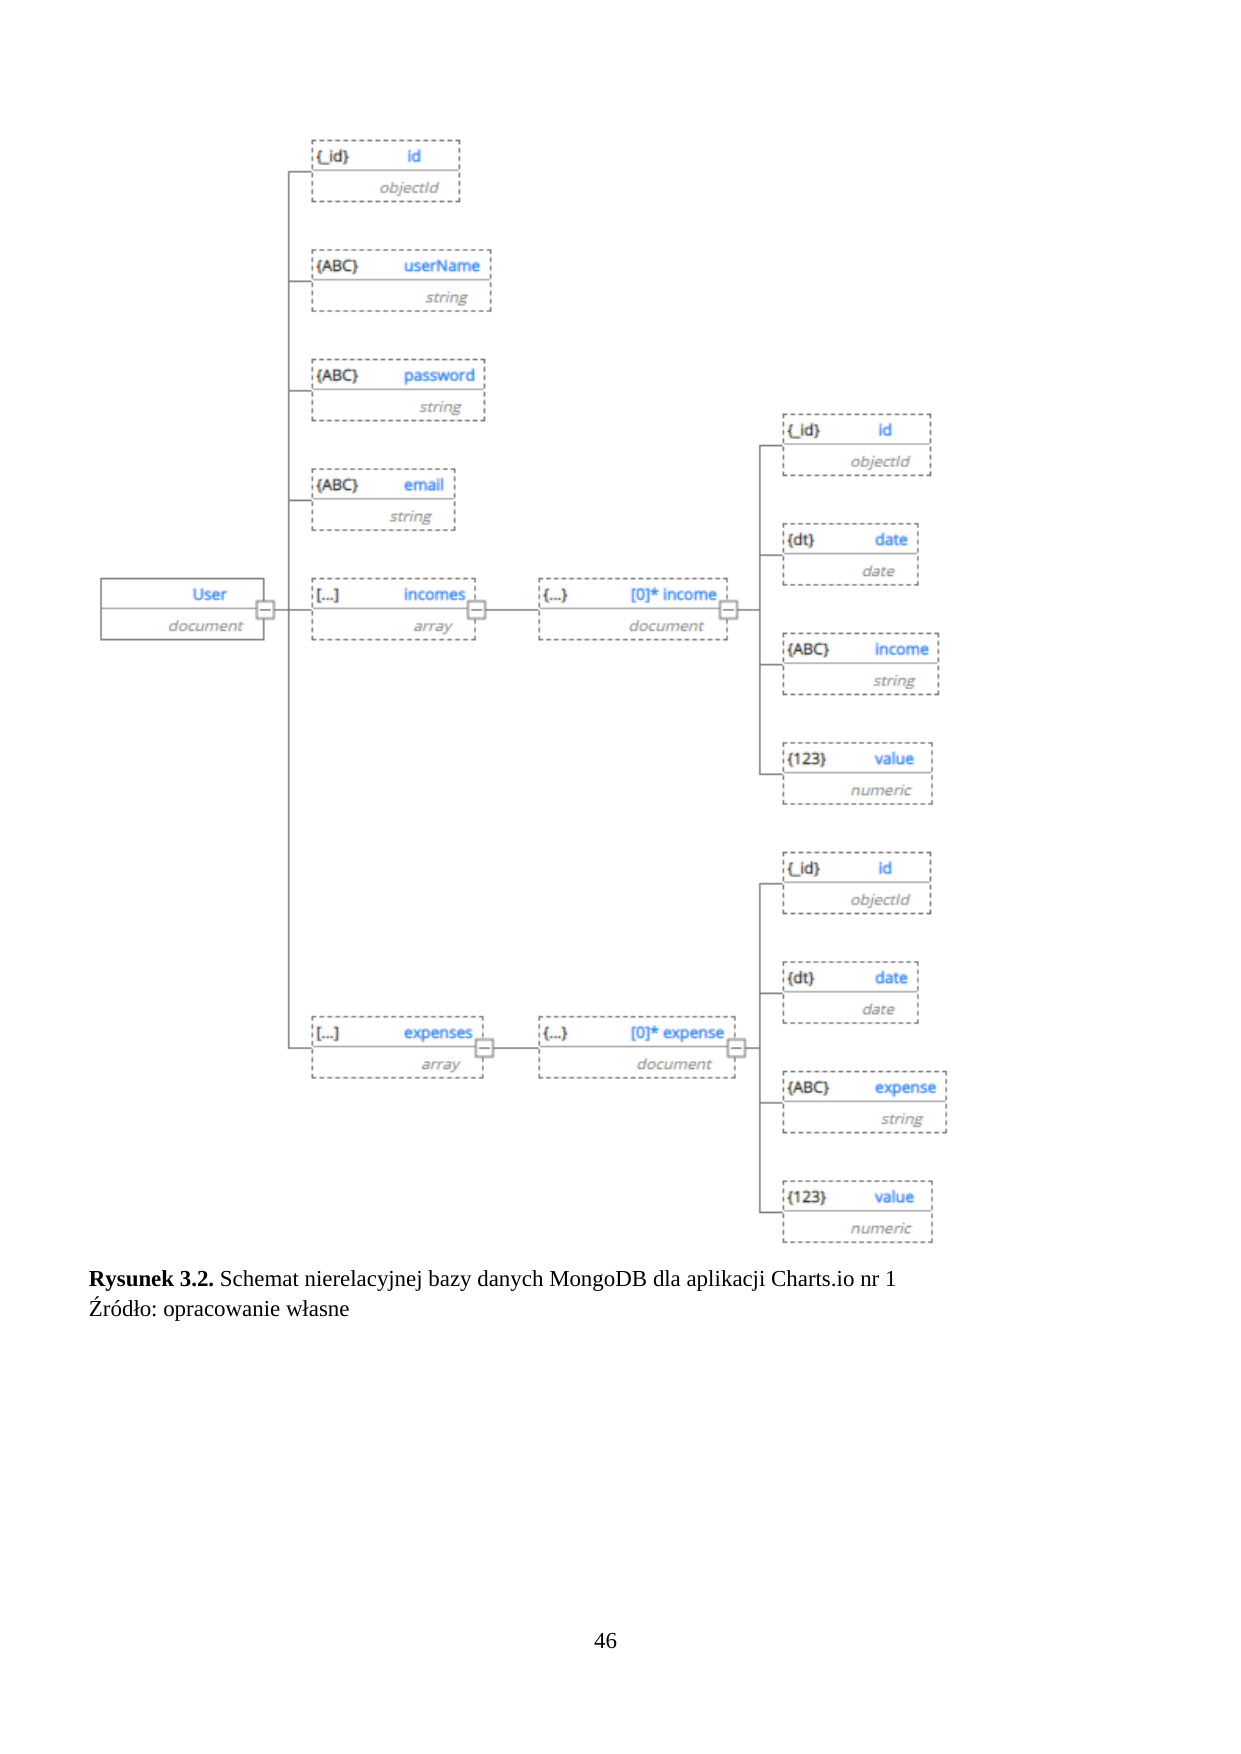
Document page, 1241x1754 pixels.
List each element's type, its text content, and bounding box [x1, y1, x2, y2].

text Źródło: opracowanie własne [89, 1295, 1122, 1322]
picture [88, 130, 991, 1262]
text Rysunek 3.2. Schemat nierelacyjnej bazy danych MongoDB dla aplikacji Charts.io nr 1 [89, 1265, 1122, 1291]
